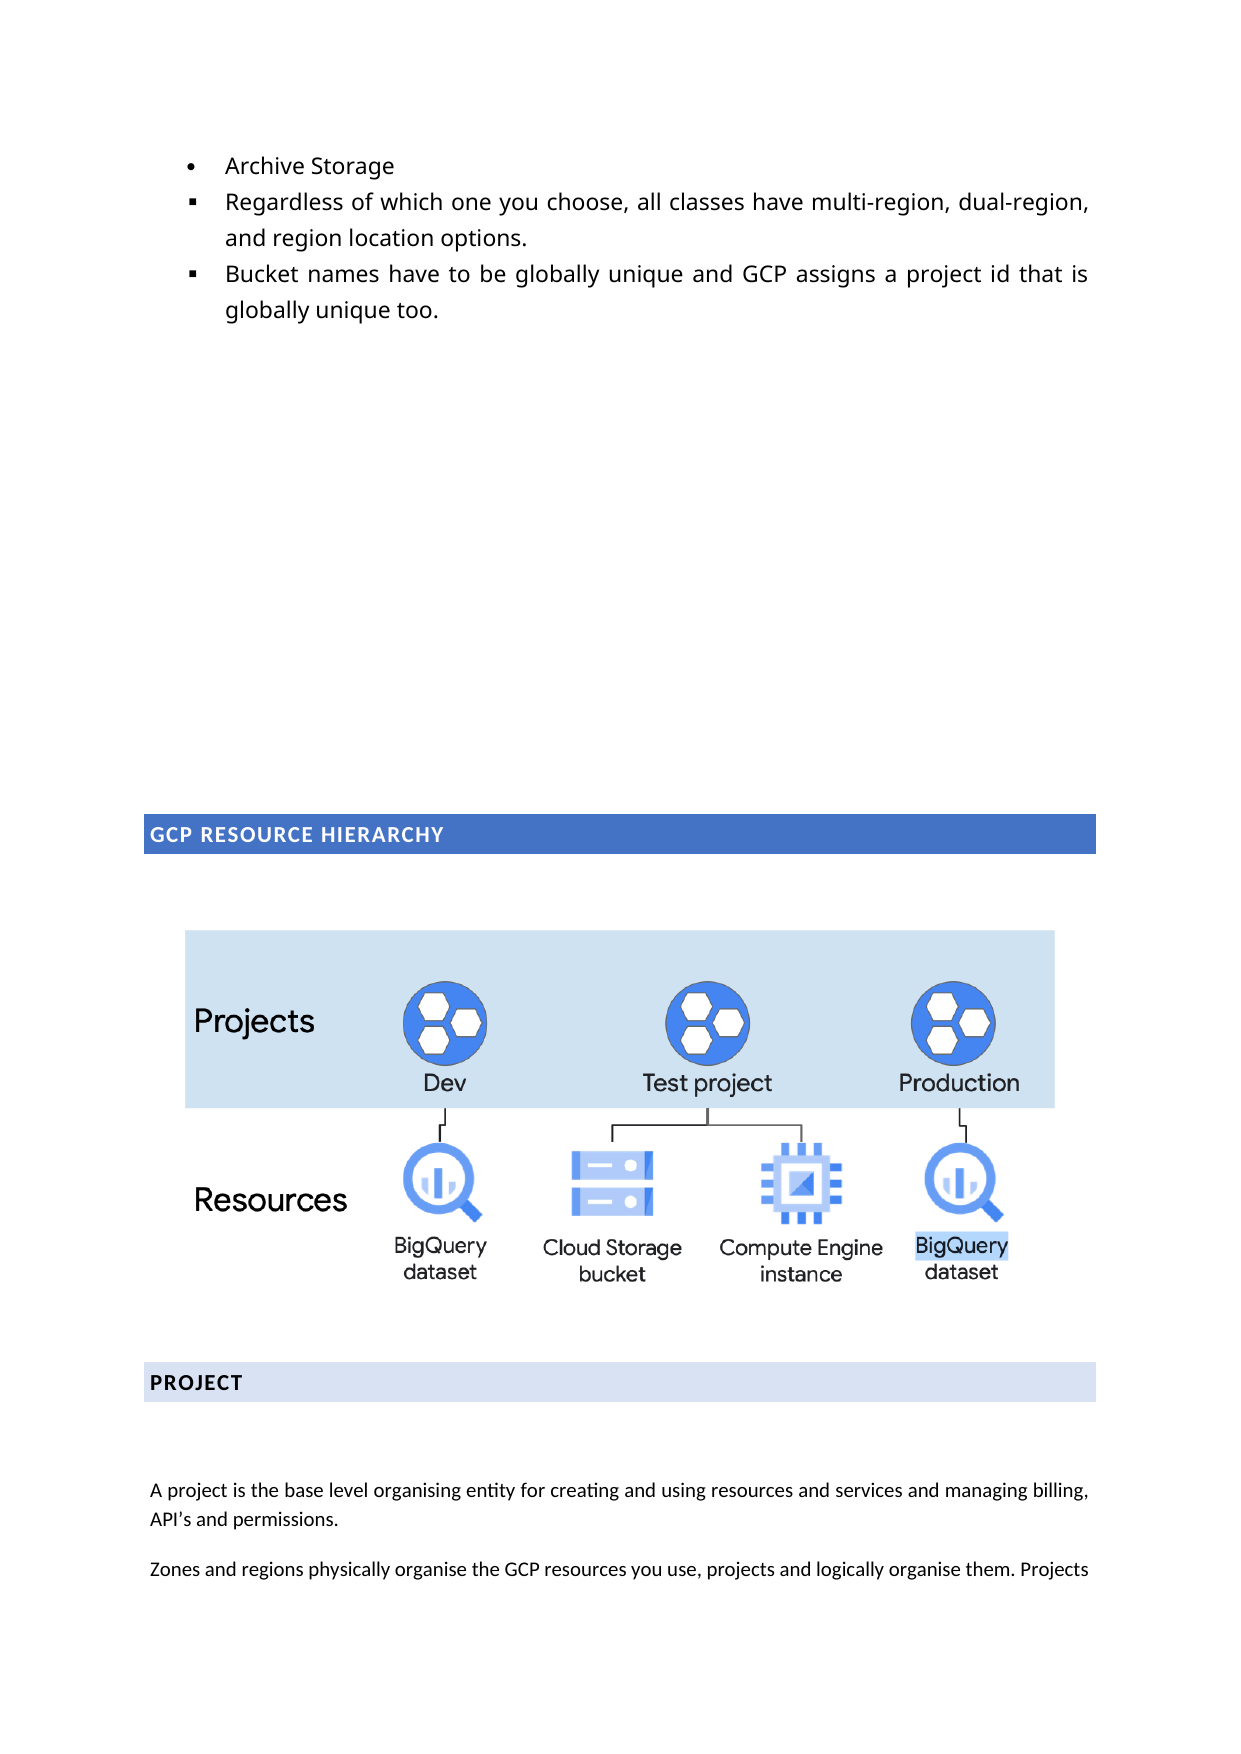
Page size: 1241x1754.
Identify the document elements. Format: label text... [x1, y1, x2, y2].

subtitle GCP Resource Hierarchy [150, 820, 1090, 848]
list Regardless of which one you choose, all classes have multi-region, dual-region, and region location options. [187, 186, 1090, 253]
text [150, 1556, 1090, 1582]
list Bucket names have to be globally unique and GCP assigns a project id that is globally unique too. [187, 258, 1090, 325]
text A project is the base level organising entity for creating and using resources and services and managing billing, API’s and permissions. [150, 1477, 1090, 1532]
subtitle Project [150, 1368, 1090, 1396]
list Archive Storage [187, 150, 1090, 181]
picture [150, 879, 1091, 1337]
